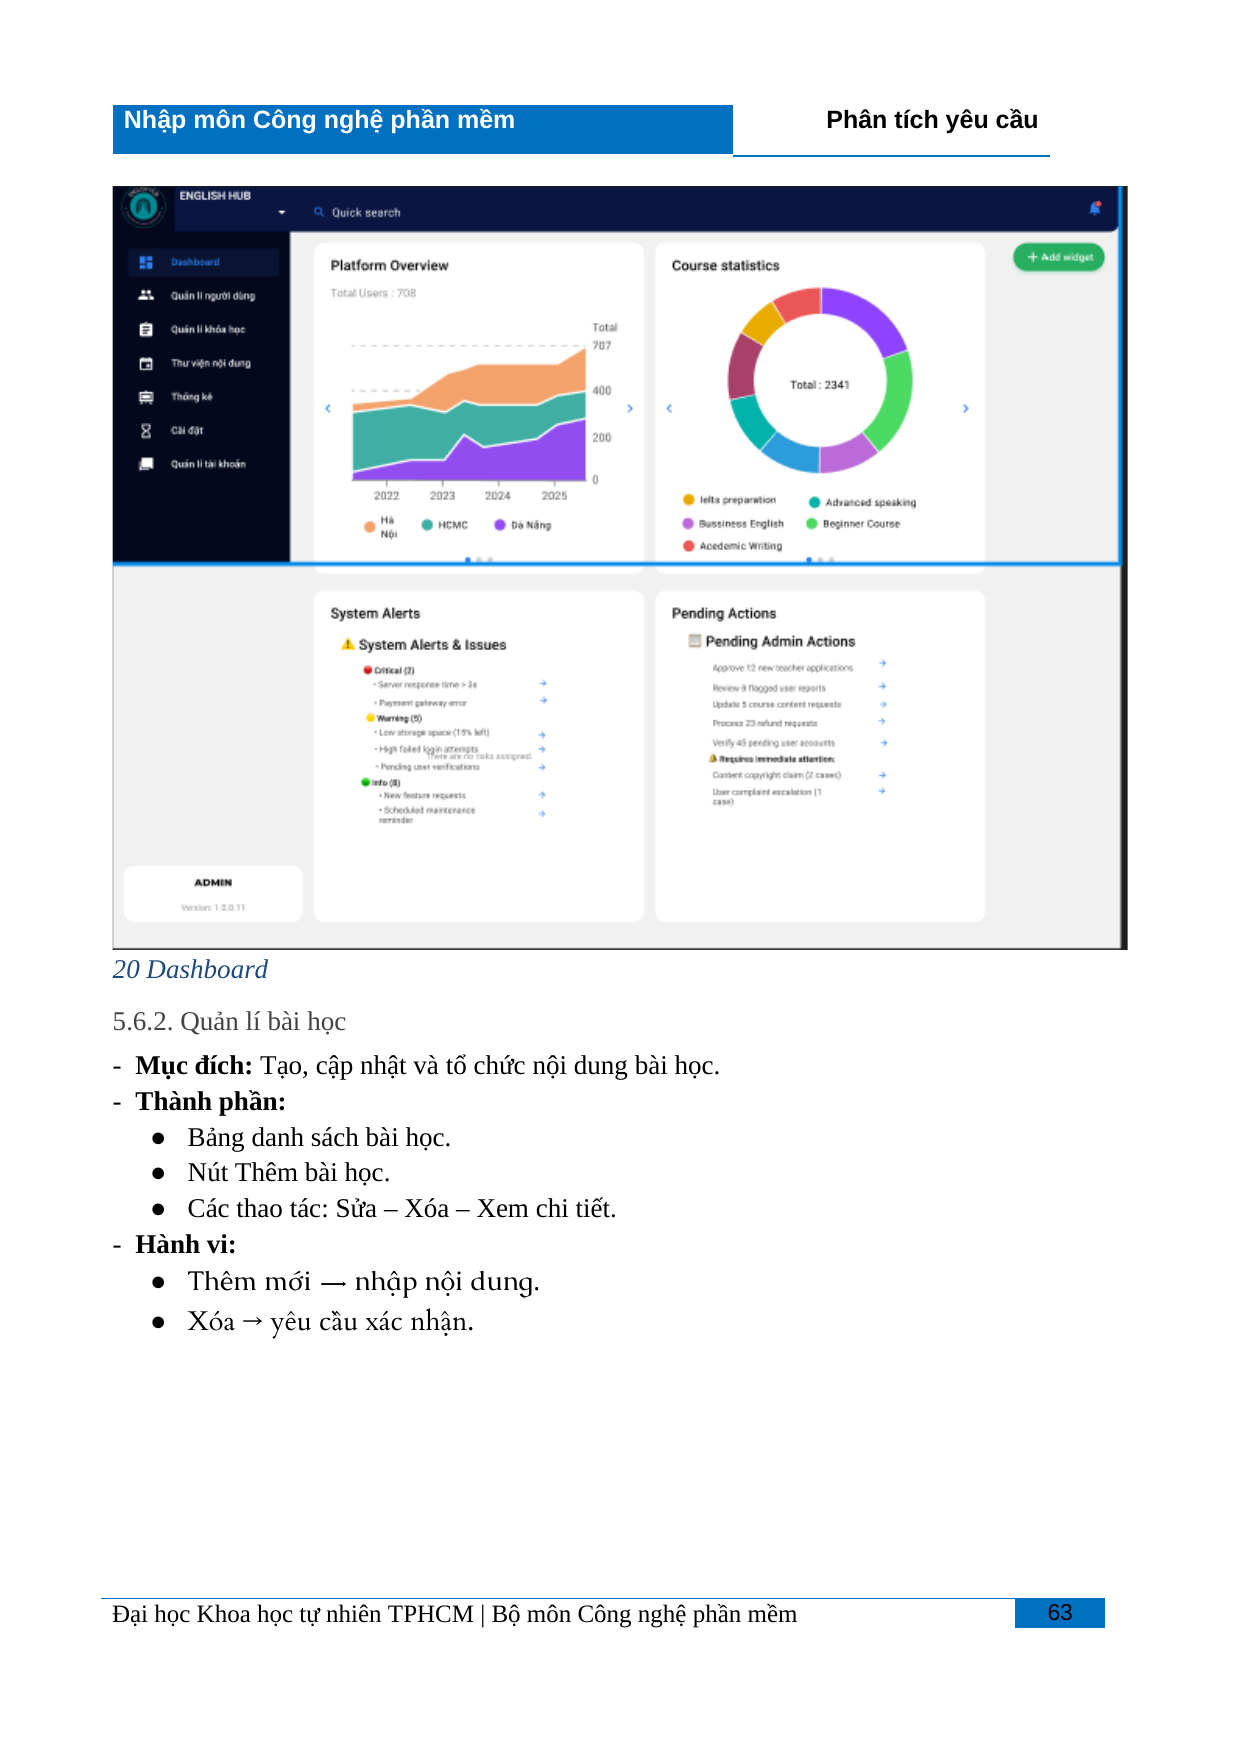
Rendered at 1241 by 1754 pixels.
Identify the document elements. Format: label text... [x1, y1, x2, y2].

subtitle 5.6.2. Quản lí bài học [112, 1005, 1128, 1036]
text - Hành vi: [112, 1228, 1128, 1259]
list Xóa → yêu cầu xác nhận. [150, 1304, 1128, 1340]
text - Thành phần: [112, 1085, 1128, 1116]
list Nút Thêm bài học. [150, 1156, 1128, 1187]
text - Mục đích: Tạo, cập nhật và tổ chức nội dung bài học. [112, 1049, 1128, 1080]
picture [112, 186, 1128, 950]
text 20 Dashboard [112, 953, 1128, 984]
list Thêm mới → nhập nội dung. [150, 1263, 1128, 1298]
list Các thao tác: Sửa – Xóa – Xem chi tiết. [150, 1192, 1128, 1223]
list Bảng danh sách bài học. [150, 1121, 1128, 1152]
